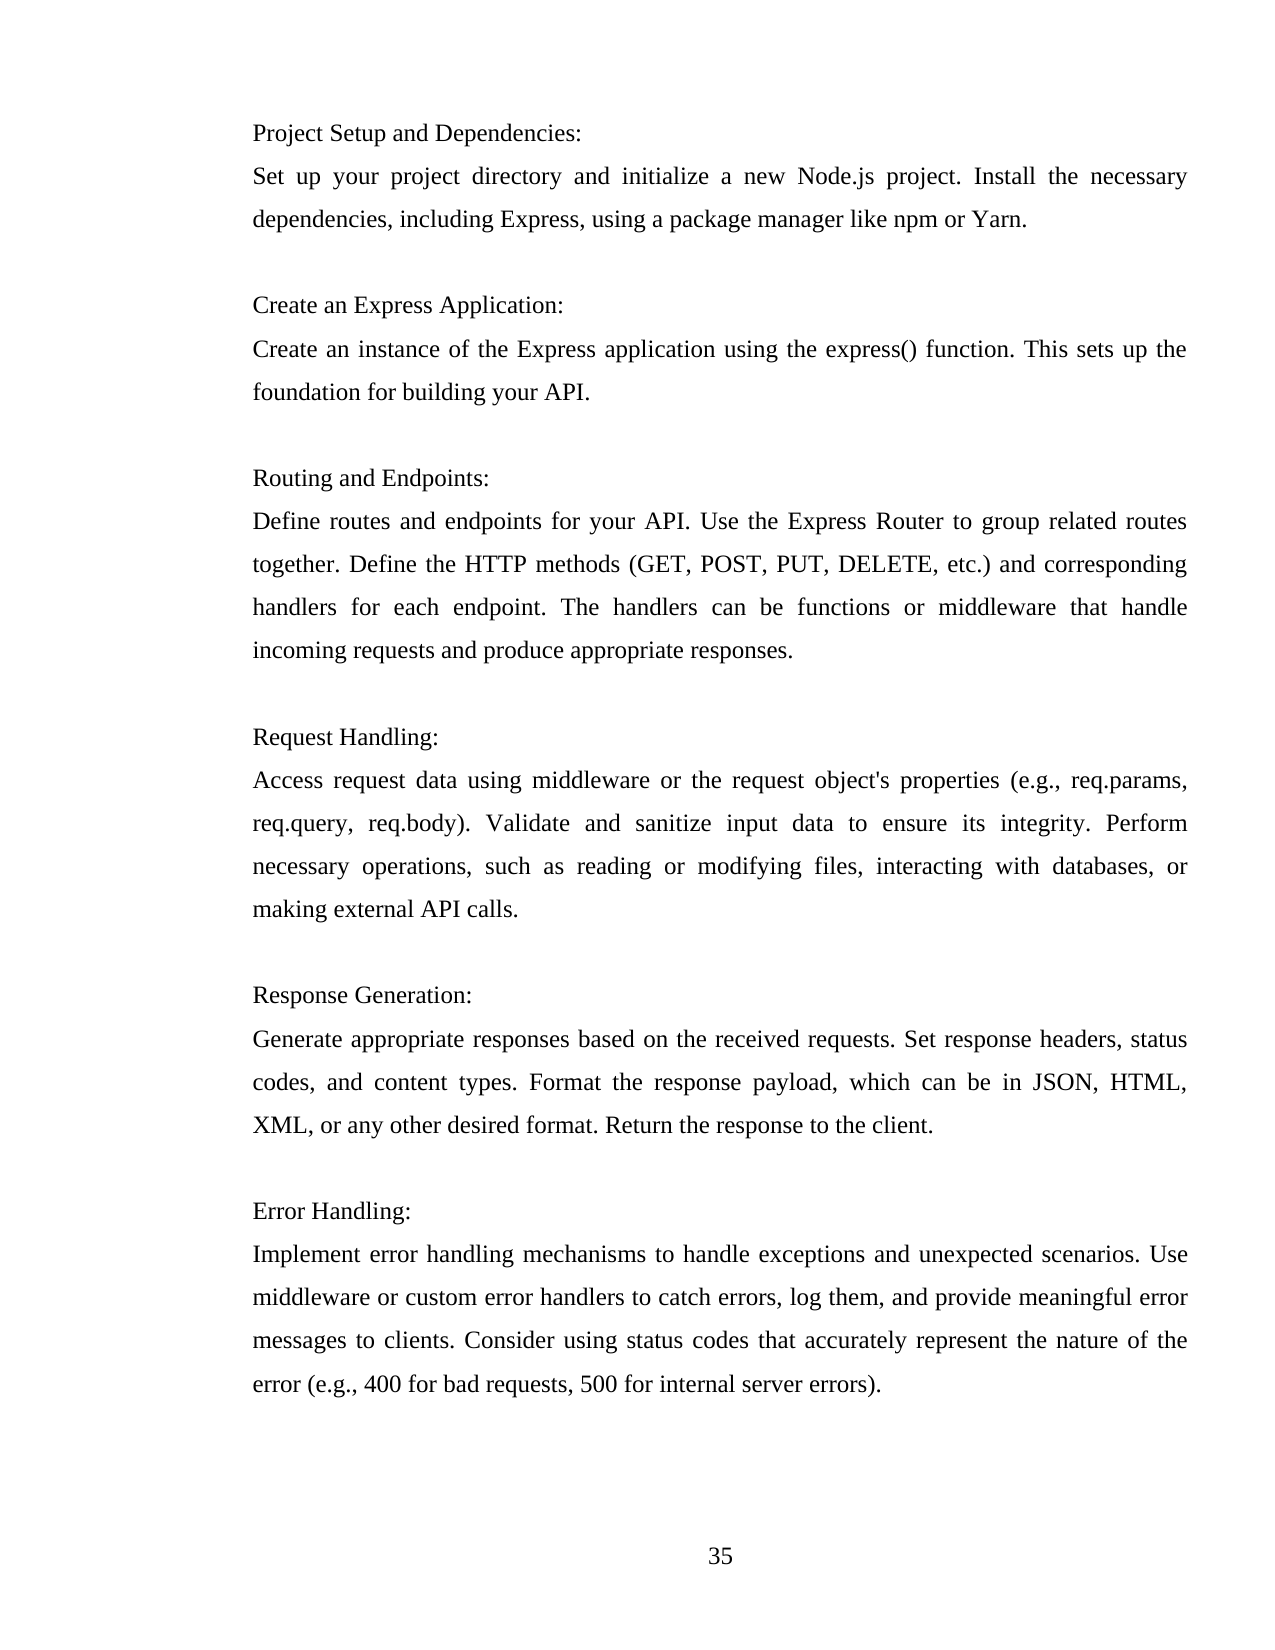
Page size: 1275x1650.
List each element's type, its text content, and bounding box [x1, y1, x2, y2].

text Request Handling: [252, 722, 1188, 751]
text Error Handling: [252, 1196, 1188, 1225]
text Define routes and endpoints for your API. Use the Express Router to group related routes together. Define the HTTP methods (GET, POST, PUT, DELETE, etc.) and corresponding handlers for each endpoint. The handlers can be functions or middleware that handle incoming requests and produce appropriate responses. [252, 506, 1188, 664]
text Access request data using middleware or the request object's properties (e.g., req.params, req.query, req.body). Validate and sanitize input data to ensure its integrity. Perform necessary operations, such as reading or modifying files, interacting with databases, or making external API calls. [252, 765, 1188, 923]
text Implement error handling mechanisms to handle exceptions and unexpected scenarios. Use middleware or custom error handlers to catch errors, log them, and provide meaningful error messages to clients. Consider using status codes that accurately represent the nature of the error (e.g., 400 for bad requests, 500 for internal server errors). [252, 1239, 1188, 1397]
text Create an instance of the Express application using the express() function. This sets up the foundation for building your API. [252, 334, 1188, 406]
text 35 [252, 1541, 1188, 1570]
text Generate appropriate responses based on the received requests. Set response headers, status codes, and content types. Format the response payload, which can be in JSON, HTML, XML, or any other desired format. Return the response to the client. [252, 1024, 1188, 1139]
text Project Setup and Dependencies: [252, 118, 1188, 147]
text Routing and Endpoints: [252, 463, 1188, 492]
text Set up your project directory and initialize a new Node.js project. Install the necessary dependencies, including Express, using a package manager like npm or Yarn. [252, 161, 1188, 233]
text Response Generation: [252, 981, 1188, 1009]
text Create an Express Application: [252, 291, 1188, 319]
